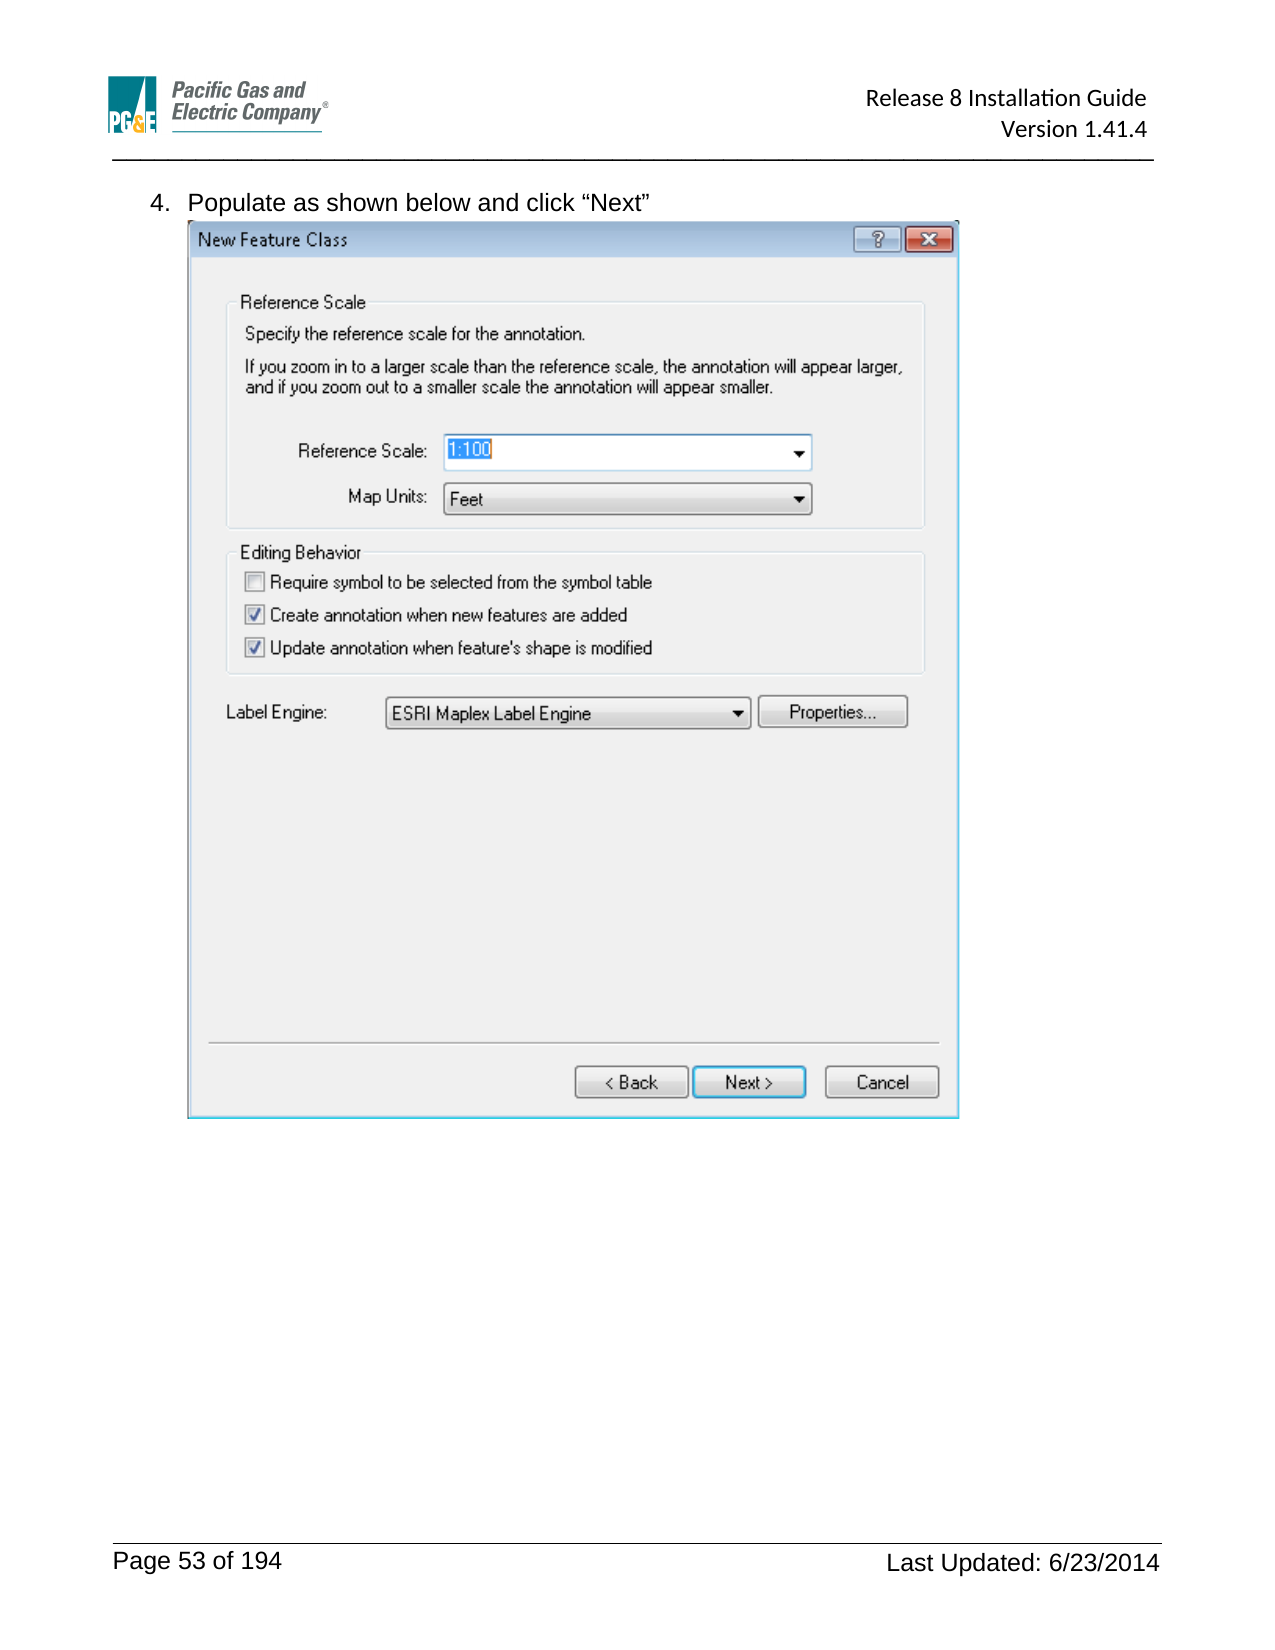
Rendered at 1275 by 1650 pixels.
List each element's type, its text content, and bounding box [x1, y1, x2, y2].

list Populate as shown below and click “Next” [150, 187, 1162, 216]
picture [187, 220, 960, 1119]
